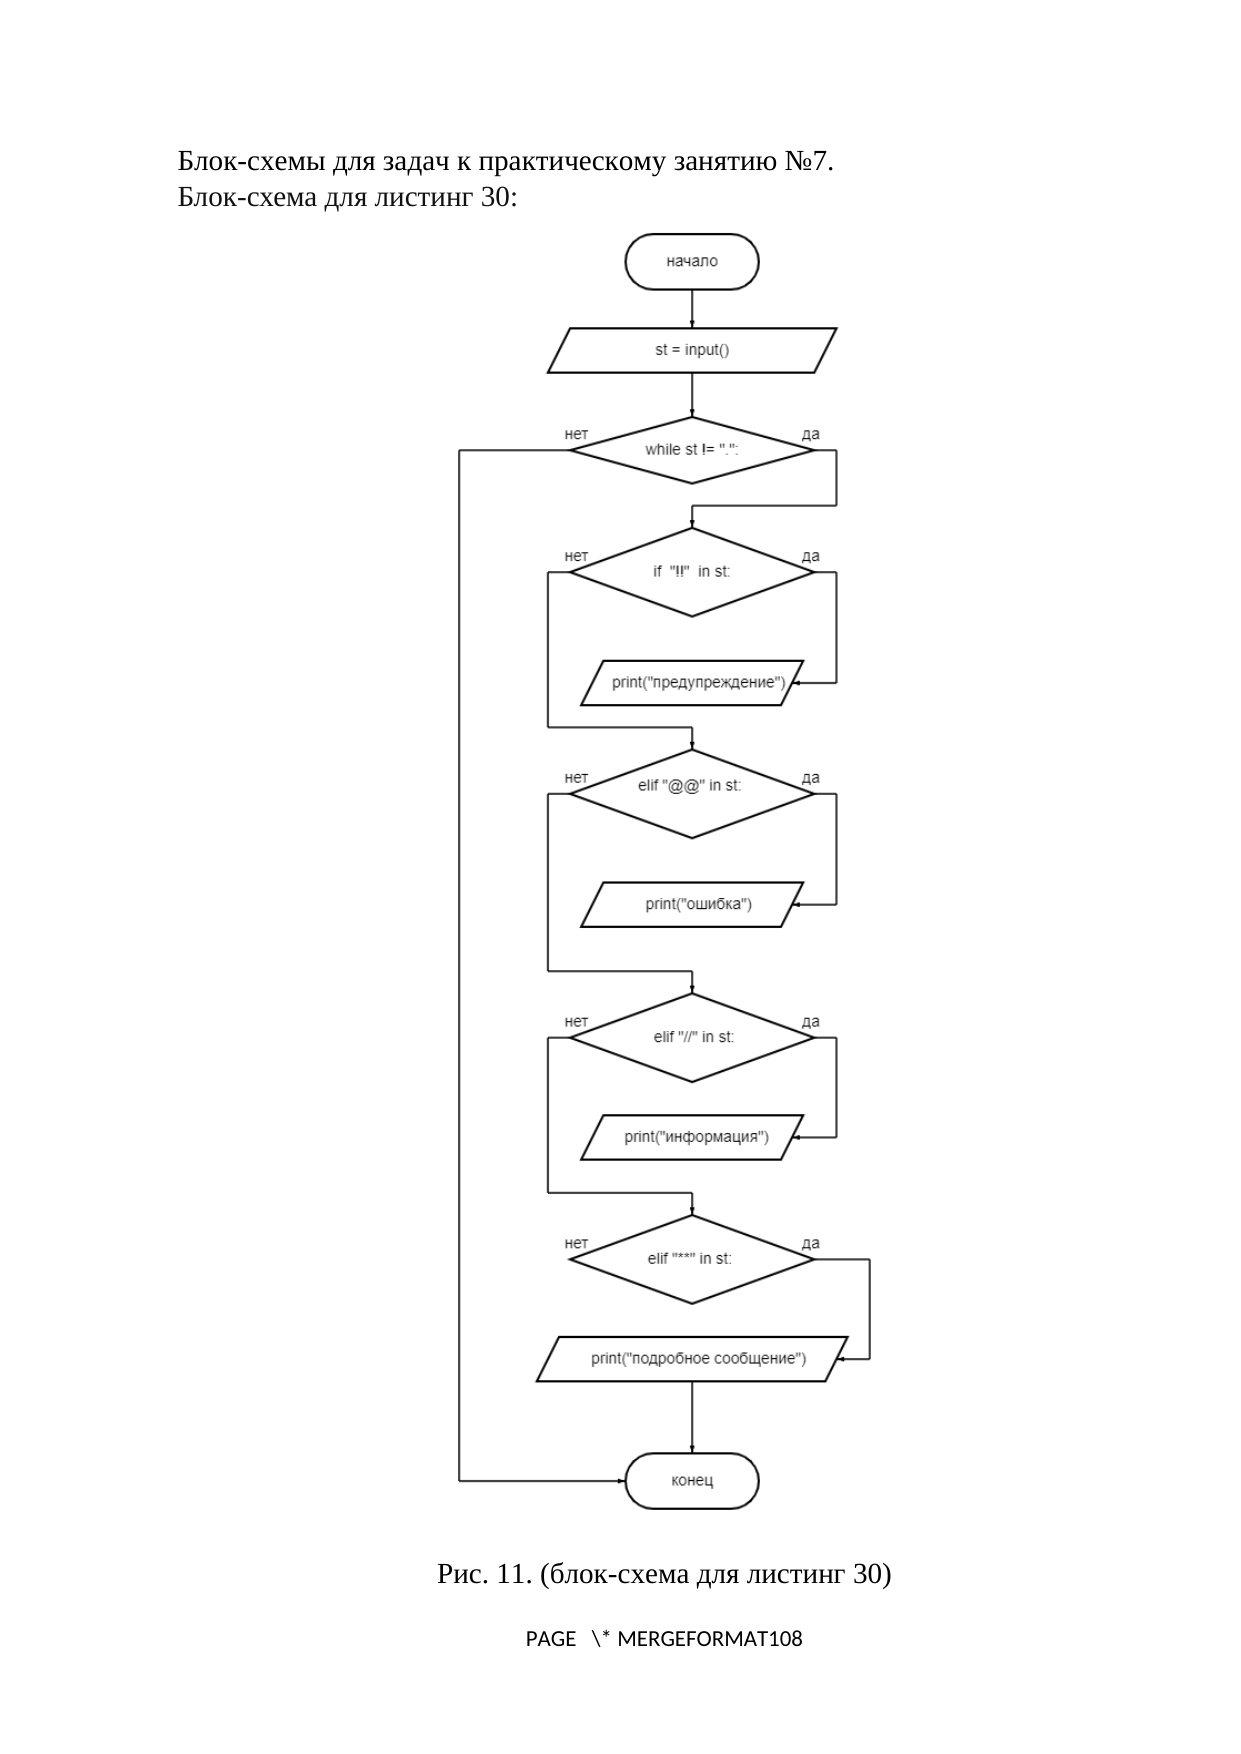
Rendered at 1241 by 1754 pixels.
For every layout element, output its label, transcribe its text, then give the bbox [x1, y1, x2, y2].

text Блок-схема для листинг 30: [177, 179, 1152, 213]
picture [437, 212, 892, 1531]
subtitle Блок-схемы для задач к практическому занятию №7. [177, 143, 1152, 177]
text Рис. 11. (блок-схема для листинг 30) [177, 1556, 1152, 1589]
